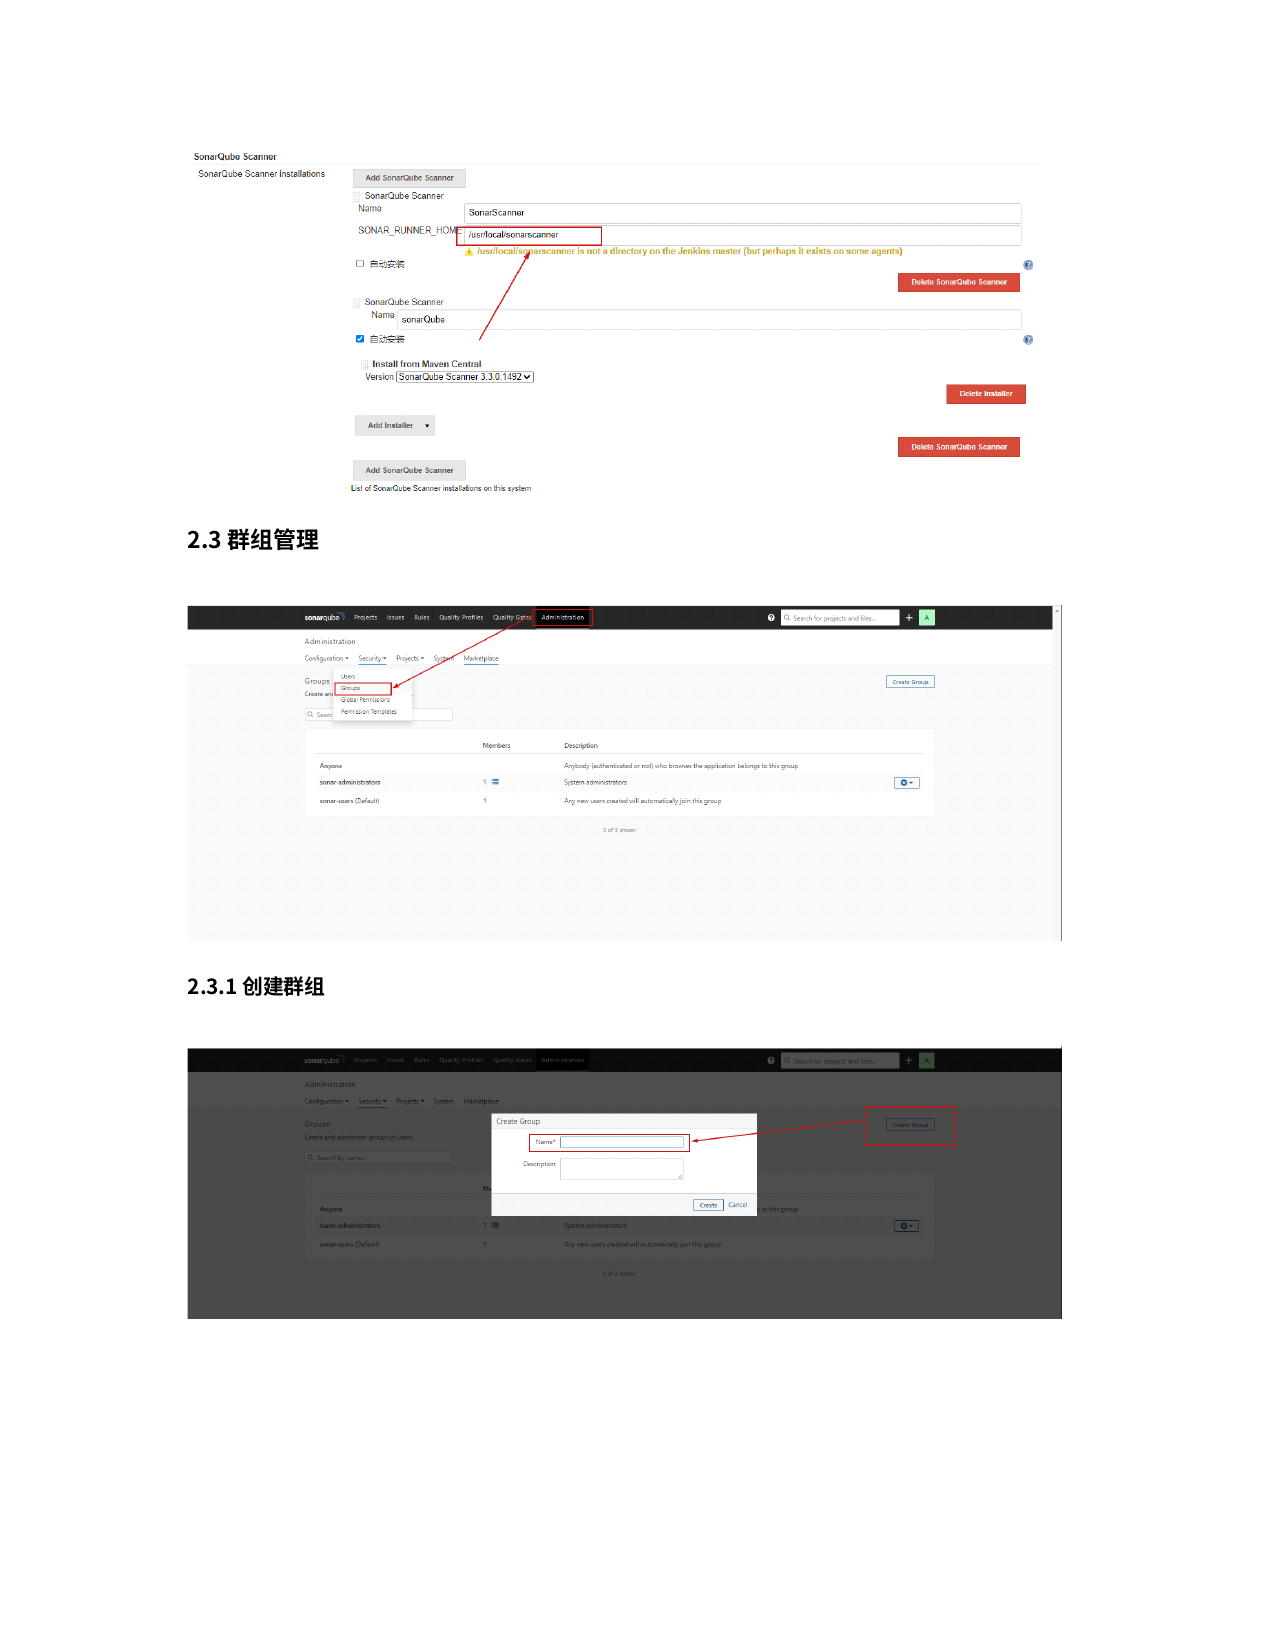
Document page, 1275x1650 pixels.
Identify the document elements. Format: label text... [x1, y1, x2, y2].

text 2.3.1创建群组 [187, 970, 1087, 1001]
picture [187, 150, 1046, 496]
text 2.3 群组管理 [187, 522, 1087, 555]
picture [187, 1046, 1062, 1319]
picture [187, 605, 1062, 941]
